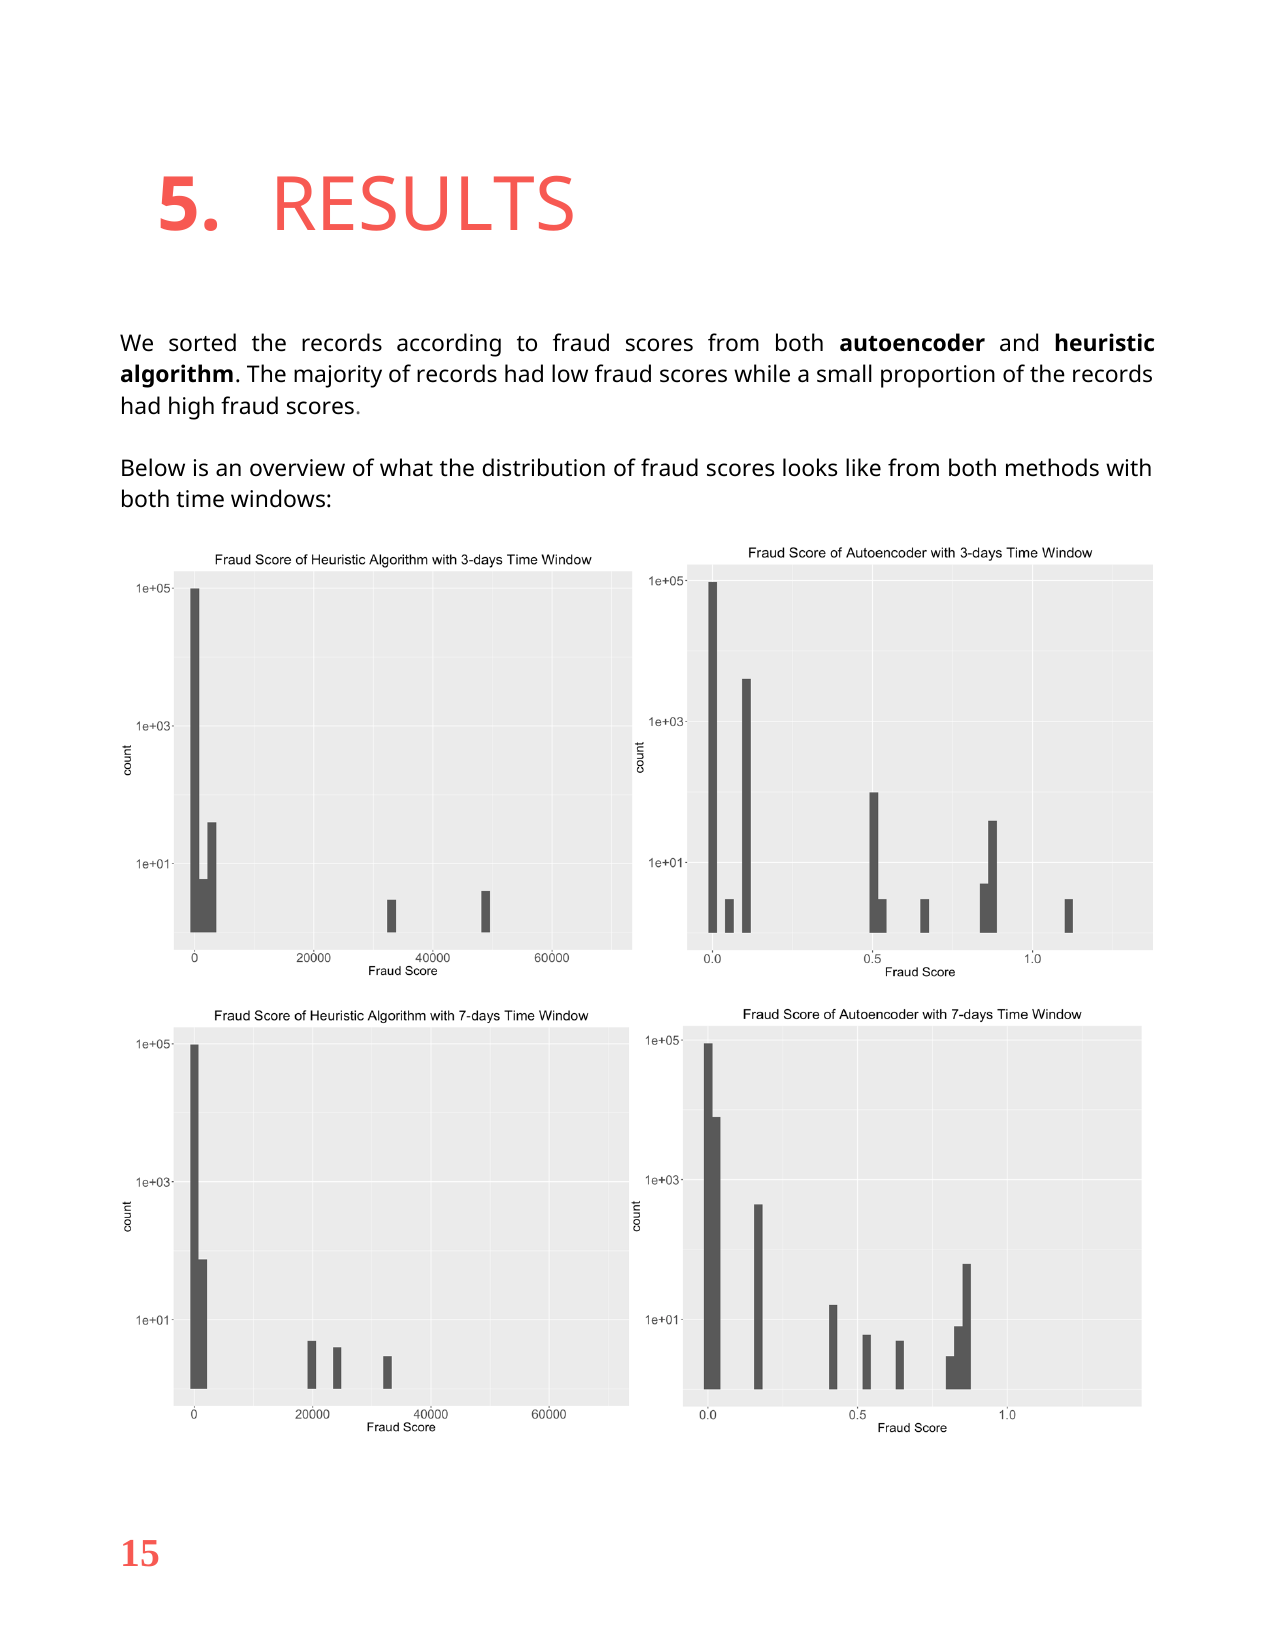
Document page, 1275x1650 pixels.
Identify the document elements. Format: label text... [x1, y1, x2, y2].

picture [120, 1006, 1142, 1433]
text We sorted the records according to fraud scores from both autoencoder and heuristic algorithm. The majority of records had low fraud scores while a small proportion of the records had high fraud scores. [120, 327, 1155, 421]
text Below is an overview of what the distribution of fraud scores looks like from both methods with both time windows: [120, 452, 1155, 515]
subtitle Results [157, 150, 1155, 252]
picture [120, 546, 1153, 978]
